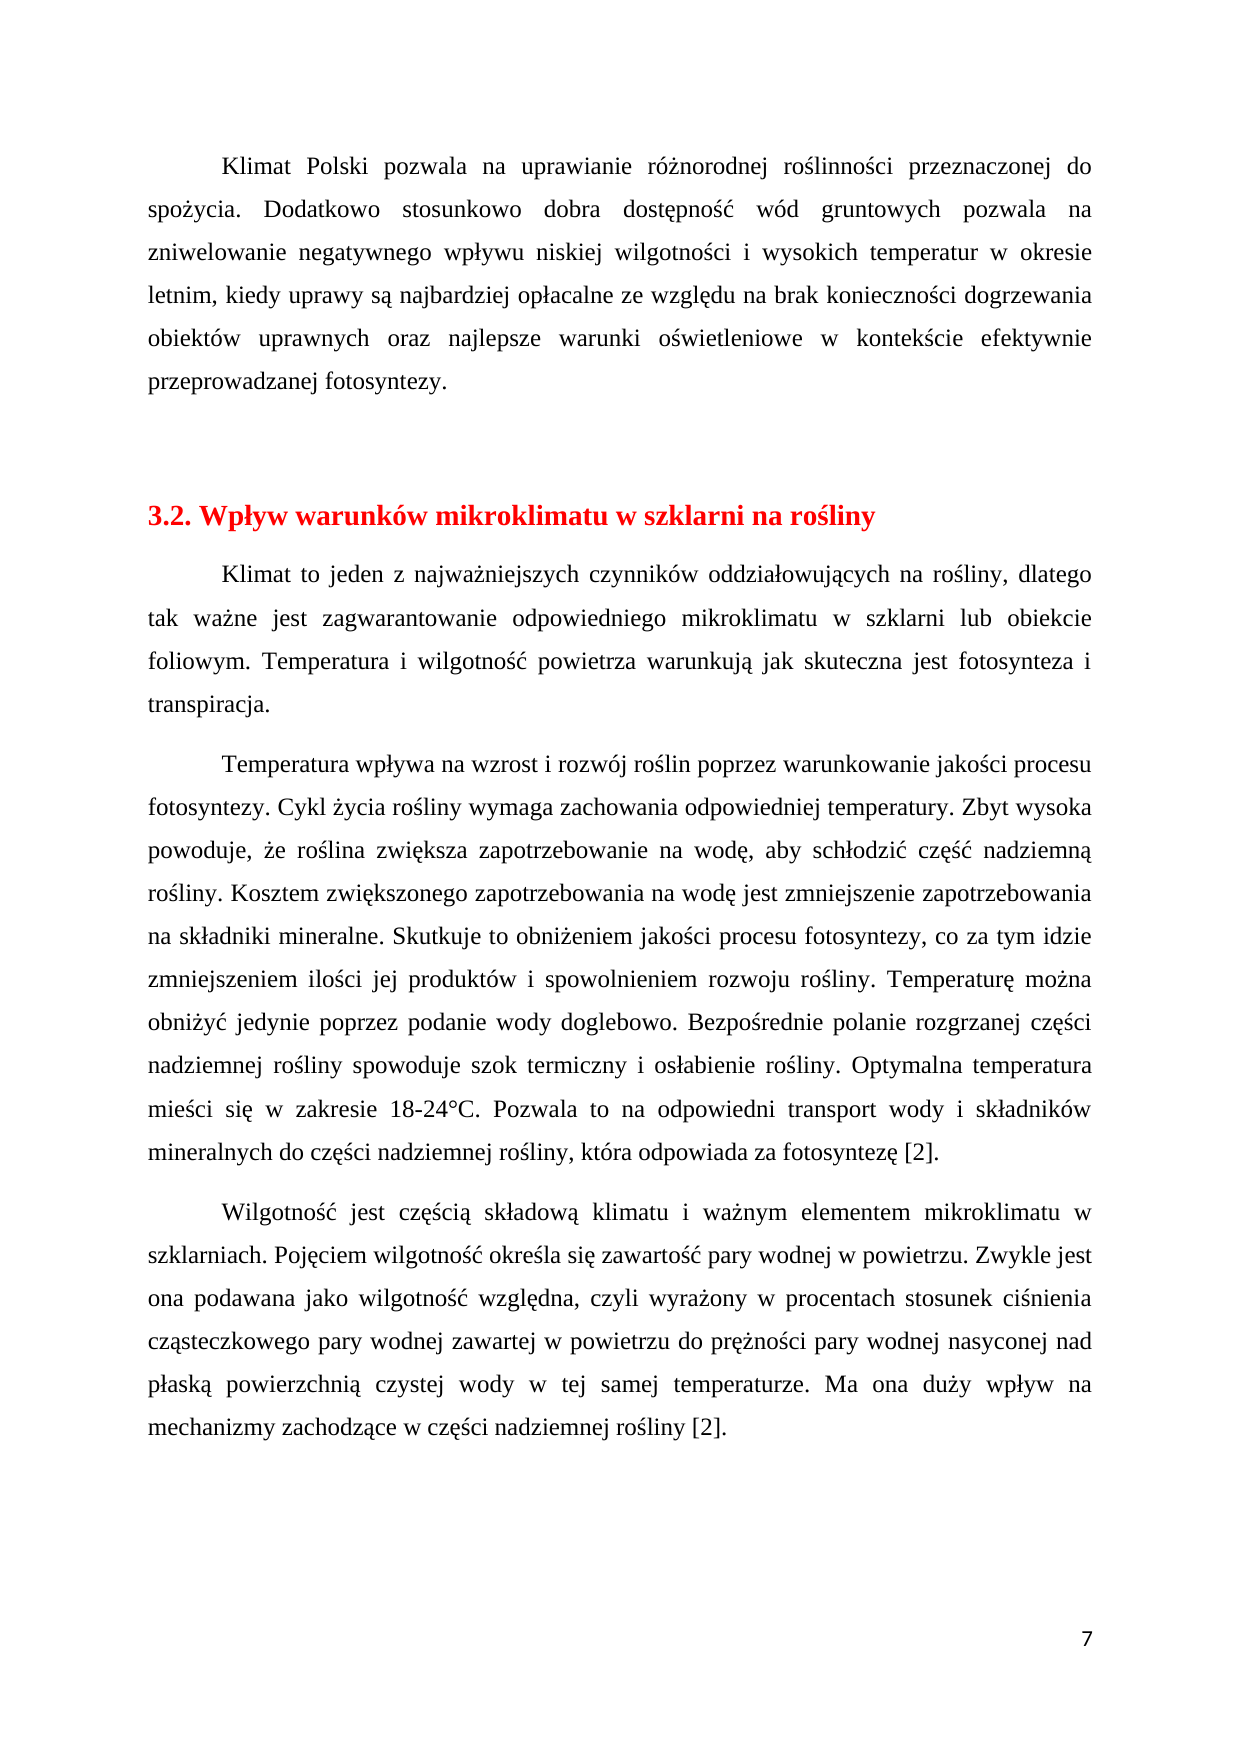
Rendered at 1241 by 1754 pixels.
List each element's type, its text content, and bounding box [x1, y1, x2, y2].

text Klimat Polski pozwala na uprawianie różnorodnej roślinności przeznaczonej do spożycia. Dodatkowo stosunkowo dobra dostępność wód gruntowych pozwala na zniwelowanie negatywnego wpływu niskiej wilgotności i wysokich temperatur w okresie letnim, kiedy uprawy są najbardziej opłacalne ze względu na brak konieczności dogrzewania obiektów uprawnych oraz najlepsze warunki oświetleniowe w kontekście efektywnie przeprowadzanej fotosyntezy. [148, 151, 1093, 395]
subtitle 3.2. Wpływ warunków mikroklimatu w szklarni na rośliny [148, 498, 1093, 532]
text Wilgotność jest częścią składową klimatu i ważnym elementem mikroklimatu w szklarniach. Pojęciem wilgotność określa się zawartość pary wodnej w powietrzu. Zwykle jest ona podawana jako wilgotność względna, czyli wyrażony w procentach stosunek ciśnienia cząsteczkowego pary wodnej zawartej w powietrzu do prężności pary wodnej nasyconej nad płaską powierzchnią czystej wody w tej samej temperaturze. Ma ona duży wpływ na mechanizmy zachodzące w części nadziemnej rośliny [2]. [148, 1197, 1093, 1441]
text Klimat to jeden z najważniejszych czynników oddziałowujących na rośliny, dlatego tak ważne jest zagwarantowanie odpowiedniego mikroklimatu w szklarni lub obiekcie foliowym. Temperatura i wilgotność powietrza warunkują jak skuteczna jest fotosynteza i transpiracja. [148, 559, 1093, 718]
text Temperatura wpływa na wzrost i rozwój roślin poprzez warunkowanie jakości procesu fotosyntezy. Cykl życia rośliny wymaga zachowania odpowiedniej temperatury. Zbyt wysoka powoduje, że roślina zwiększa zapotrzebowanie na wodę, aby schłodzić część nadziemną rośliny. Kosztem zwiększonego zapotrzebowania na wodę jest zmniejszenie zapotrzebowania na składniki mineralne. Skutkuje to obniżeniem jakości procesu fotosyntezy, co za tym idzie zmniejszeniem ilości jej produktów i spowolnieniem rozwoju rośliny. Temperaturę można obniżyć jedynie poprzez podanie wody doglebowo. Bezpośrednie polanie rozgrzanej części nadziemnej rośliny spowoduje szok termiczny i osłabienie rośliny. Optymalna temperatura mieści się w zakresie 18-24°C. Pozwala to na odpowiedni transport wody i składników mineralnych do części nadziemnej rośliny, która odpowiada za fotosyntezę [2]. [148, 749, 1093, 1166]
